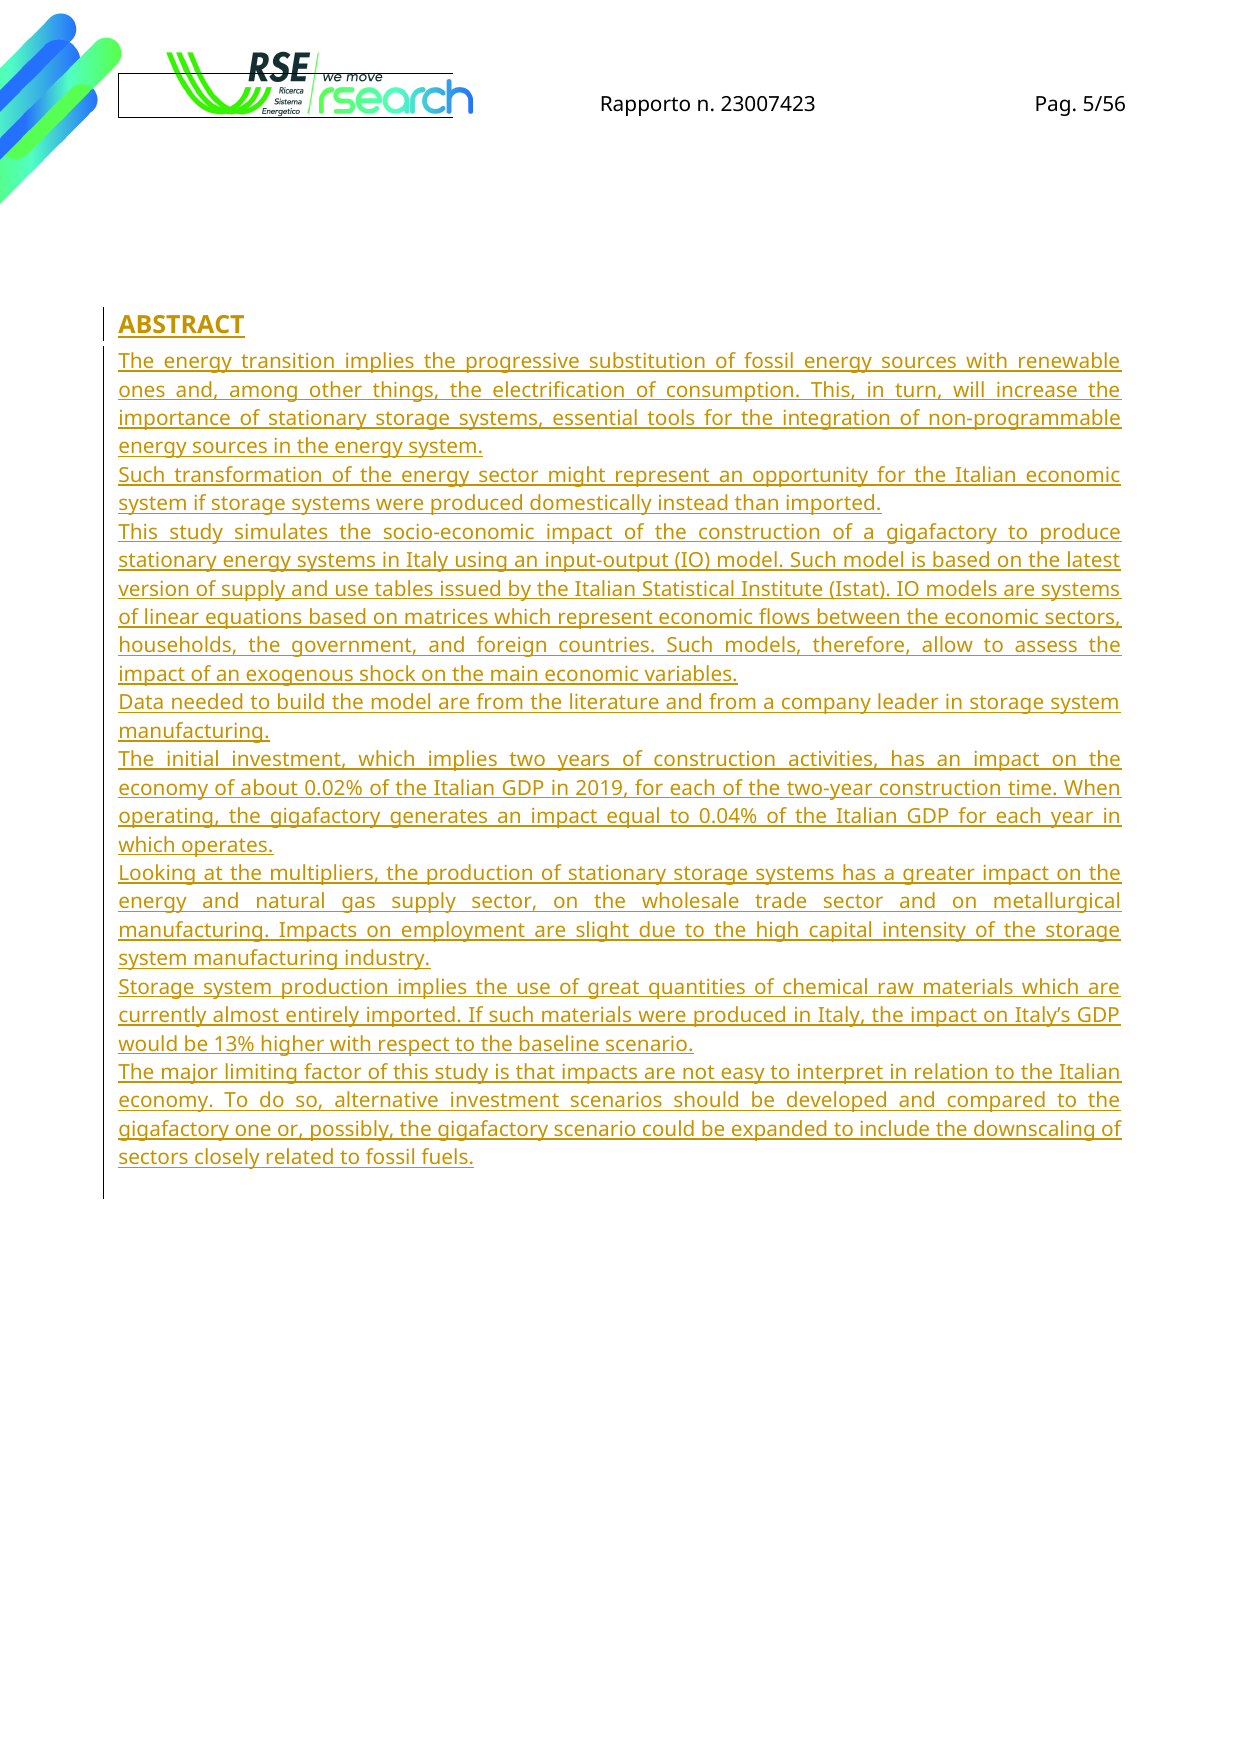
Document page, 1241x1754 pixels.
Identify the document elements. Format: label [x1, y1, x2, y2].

picture [0, 0, 525, 207]
